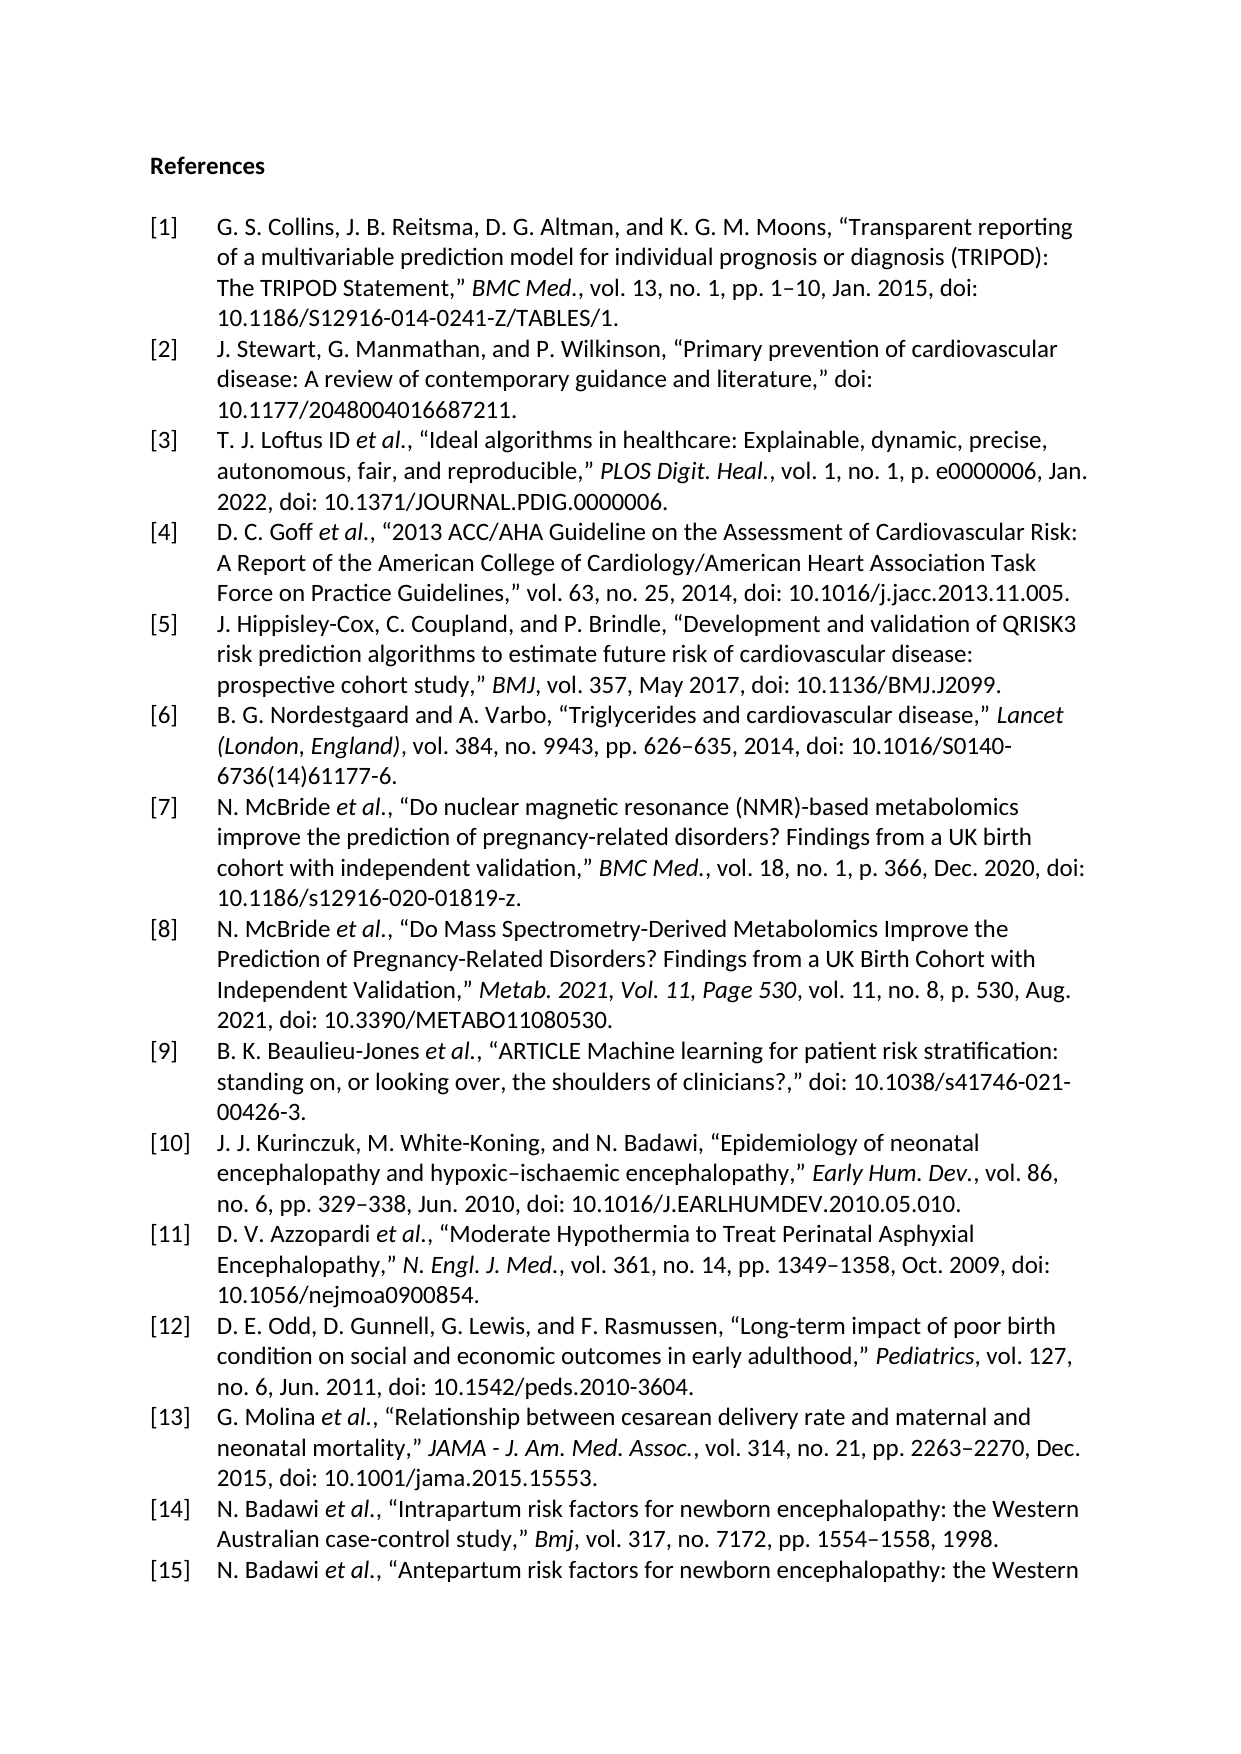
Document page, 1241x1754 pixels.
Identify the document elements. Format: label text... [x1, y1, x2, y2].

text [150, 1554, 1090, 1584]
text [1] G. S. Collins, J. B. Reitsma, D. G. Altman, and K. G. M. Moons, “Transparent reporting of a multivariable prediction model for individual prognosis or diagnosis (TRIPOD): The TRIPOD Statement,” BMC Med., vol. 13, no. 1, pp. 1–10, Jan. 2015, doi: 10.1186/S12916-014-0241-Z/TABLES/1. [150, 211, 1090, 333]
text [4] D. C. Goff et al., “2013 ACC/AHA Guideline on the Assessment of Cardiovascular Risk: A Report of the American College of Cardiology/American Heart Association Task Force on Practice Guidelines,” vol. 63, no. 25, 2014, doi: 10.1016/j.jacc.2013.11.005. [150, 516, 1090, 608]
text [5] J. Hippisley-Cox, C. Coupland, and P. Brindle, “Development and validation of QRISK3 risk prediction algorithms to estimate future risk of cardiovascular disease: prospective cohort study,” BMJ, vol. 357, May 2017, doi: 10.1136/BMJ.J2099. [150, 608, 1090, 699]
text [8] N. McBride et al., “Do Mass Spectrometry-Derived Metabolomics Improve the Prediction of Pregnancy-Related Disorders? Findings from a UK Birth Cohort with Independent Validation,” Metab. 2021, Vol. 11, Page 530, vol. 11, no. 8, p. 530, Aug. 2021, doi: 10.3390/METABO11080530. [150, 913, 1090, 1035]
text [10] J. J. Kurinczuk, M. White-Koning, and N. Badawi, “Epidemiology of neonatal encephalopathy and hypoxic–ischaemic encephalopathy,” Early Hum. Dev., vol. 86, no. 6, pp. 329–338, Jun. 2010, doi: 10.1016/J.EARLHUMDEV.2010.05.010. [150, 1127, 1090, 1218]
text [11] D. V. Azzopardi et al., “Moderate Hypothermia to Treat Perinatal Asphyxial Encephalopathy,” N. Engl. J. Med., vol. 361, no. 14, pp. 1349–1358, Oct. 2009, doi: 10.1056/nejmoa0900854. [150, 1218, 1090, 1310]
text [7] N. McBride et al., “Do nuclear magnetic resonance (NMR)-based metabolomics improve the prediction of pregnancy-related disorders? Findings from a UK birth cohort with independent validation,” BMC Med., vol. 18, no. 1, p. 366, Dec. 2020, doi: 10.1186/s12916-020-01819-z. [150, 791, 1090, 913]
text [14] N. Badawi et al., “Intrapartum risk factors for newborn encephalopathy: the Western Australian case-control study,” Bmj, vol. 317, no. 7172, pp. 1554–1558, 1998. [150, 1493, 1090, 1554]
text [3] T. J. Loftus ID et al., “Ideal algorithms in healthcare: Explainable, dynamic, precise, autonomous, fair, and reproducible,” PLOS Digit. Heal., vol. 1, no. 1, p. e0000006, Jan. 2022, doi: 10.1371/JOURNAL.PDIG.0000006. [150, 425, 1090, 516]
text [6] B. G. Nordestgaard and A. Varbo, “Triglycerides and cardiovascular disease,” Lancet (London, England), vol. 384, no. 9943, pp. 626–635, 2014, doi: 10.1016/S0140-6736(14)61177-6. [150, 699, 1090, 791]
text [2] J. Stewart, G. Manmathan, and P. Wilkinson, “Primary prevention of cardiovascular disease: A review of contemporary guidance and literature,” doi: 10.1177/2048004016687211. [150, 333, 1090, 425]
text [12] D. E. Odd, D. Gunnell, G. Lewis, and F. Rasmussen, “Long-term impact of poor birth condition on social and economic outcomes in early adulthood,” Pediatrics, vol. 127, no. 6, Jun. 2011, doi: 10.1542/peds.2010-3604. [150, 1310, 1090, 1401]
text [9] B. K. Beaulieu-Jones et al., “ARTICLE Machine learning for patient risk stratification: standing on, or looking over, the shoulders of clinicians?,” doi: 10.1038/s41746-021-00426-3. [150, 1035, 1090, 1127]
text [13] G. Molina et al., “Relationship between cesarean delivery rate and maternal and neonatal mortality,” JAMA - J. Am. Med. Assoc., vol. 314, no. 21, pp. 2263–2270, Dec. 2015, doi: 10.1001/jama.2015.15553. [150, 1401, 1090, 1493]
text References [150, 150, 1090, 181]
